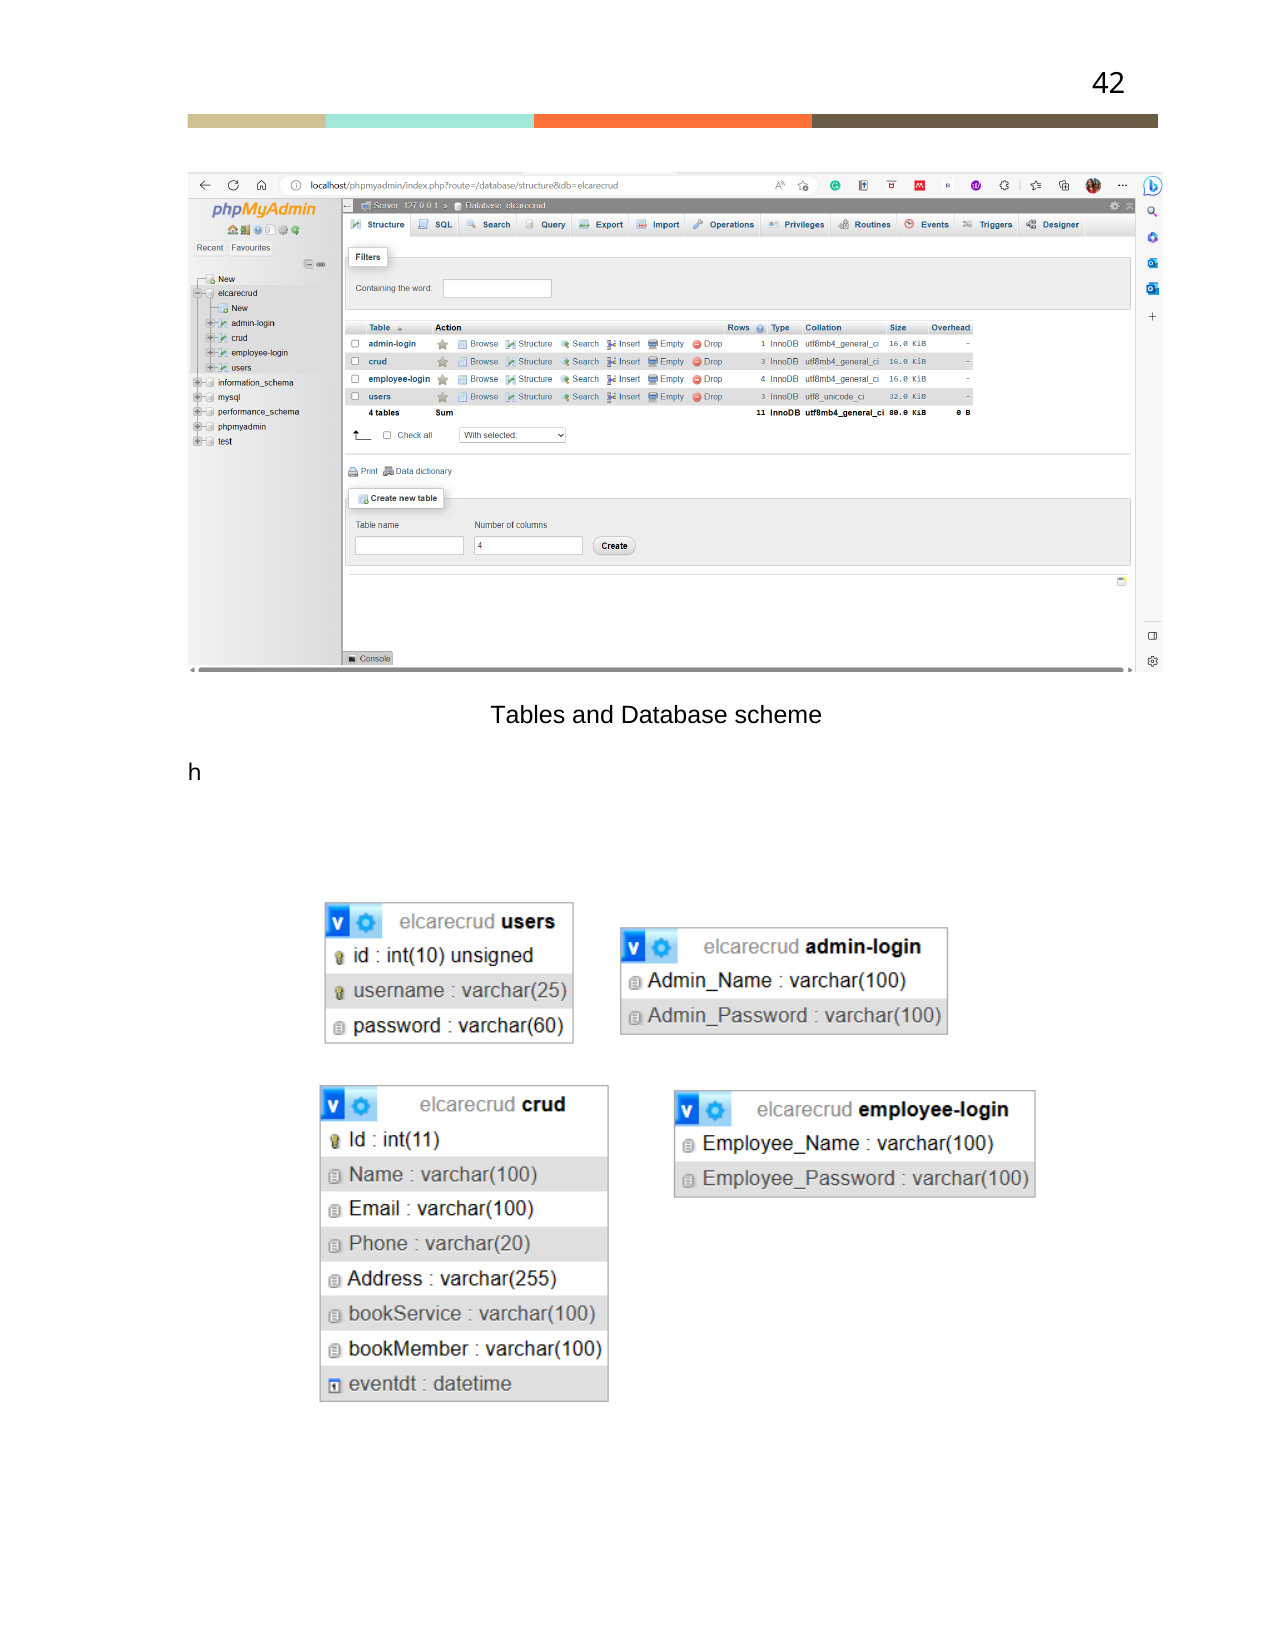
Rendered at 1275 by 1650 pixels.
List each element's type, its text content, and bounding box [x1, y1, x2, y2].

picture [187, 802, 1160, 1466]
picture [187, 172, 1163, 672]
picture [187, 114, 1158, 128]
text Tables and Database scheme [187, 700, 1125, 729]
text h [187, 756, 1125, 802]
